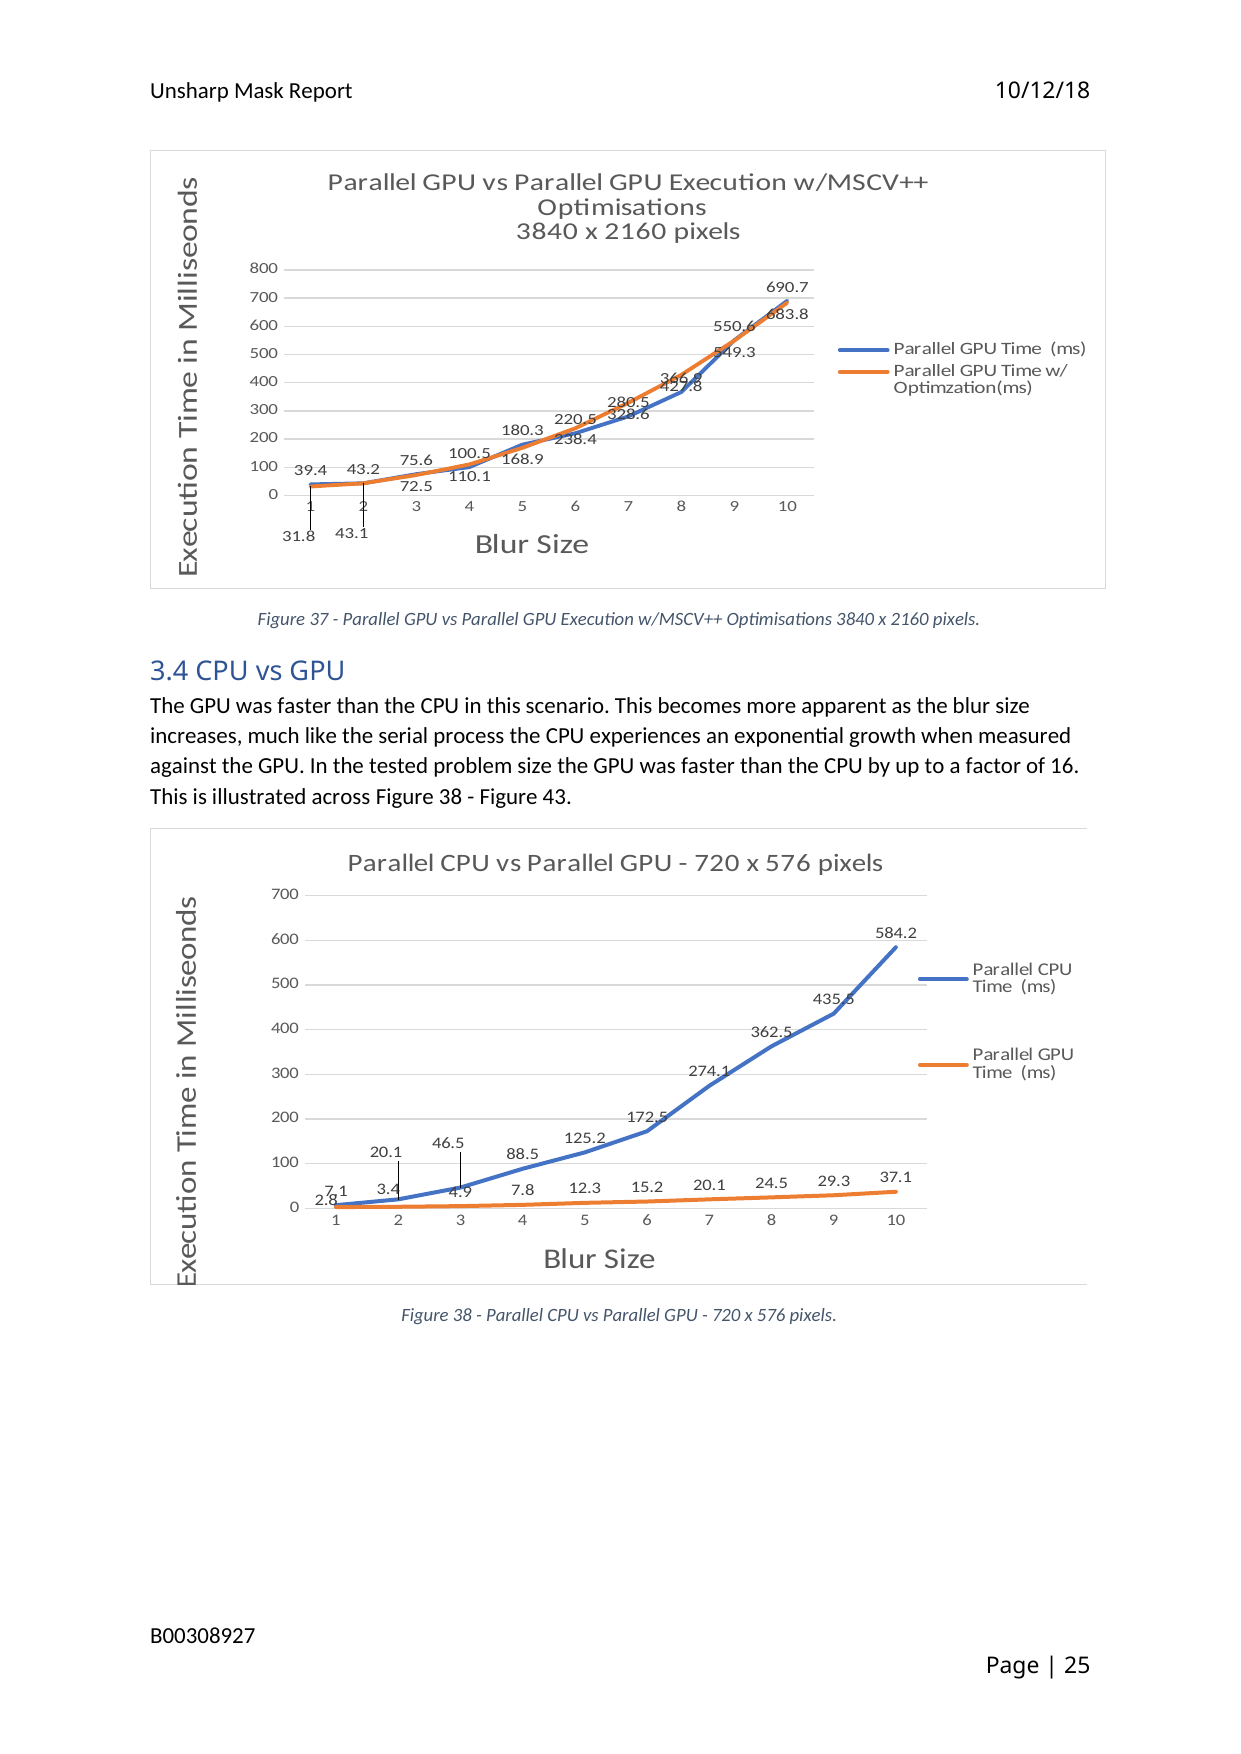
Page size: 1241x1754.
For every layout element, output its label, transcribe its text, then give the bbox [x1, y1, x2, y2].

text Figure 37 - Parallel GPU vs Parallel GPU Execution w/MSCV++ Optimisations 3840 x 2160 pixels. [150, 608, 1090, 631]
subtitle 3.4 CPU vs GPU [150, 651, 1090, 688]
text Figure 38 - Parallel CPU vs Parallel GPU - 720 x 576 pixels. [150, 1303, 1090, 1326]
text The GPU was faster than the CPU in this scenario. This becomes more apparent as the blur size increases, much like the serial process the CPU experiences an exponential growth when measured against the GPU. In the tested problem size the GPU was faster than the CPU by up to a factor of 16. This is illustrated across Figure 38 - Figure 43. [150, 691, 1090, 810]
